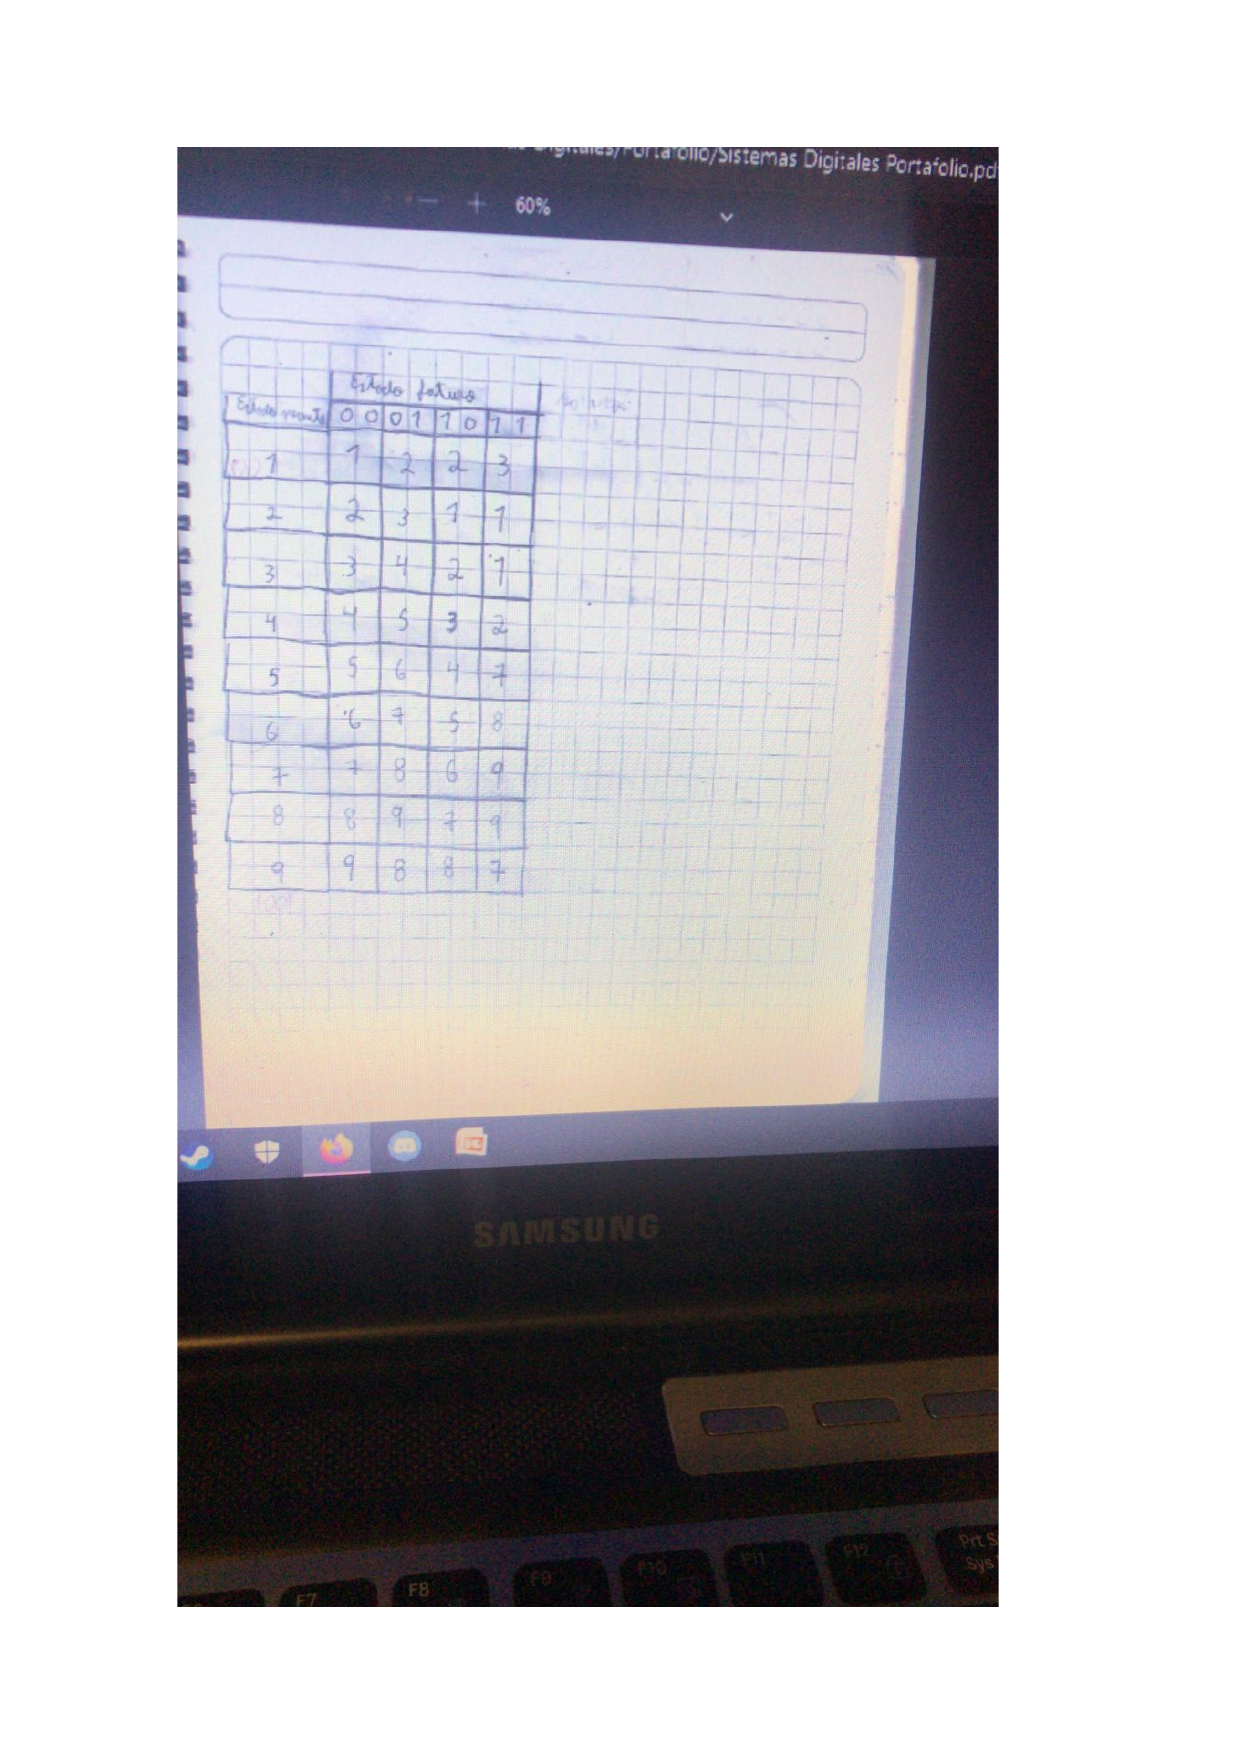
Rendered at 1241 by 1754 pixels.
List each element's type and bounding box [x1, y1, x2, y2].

picture [177, 147, 999, 1607]
